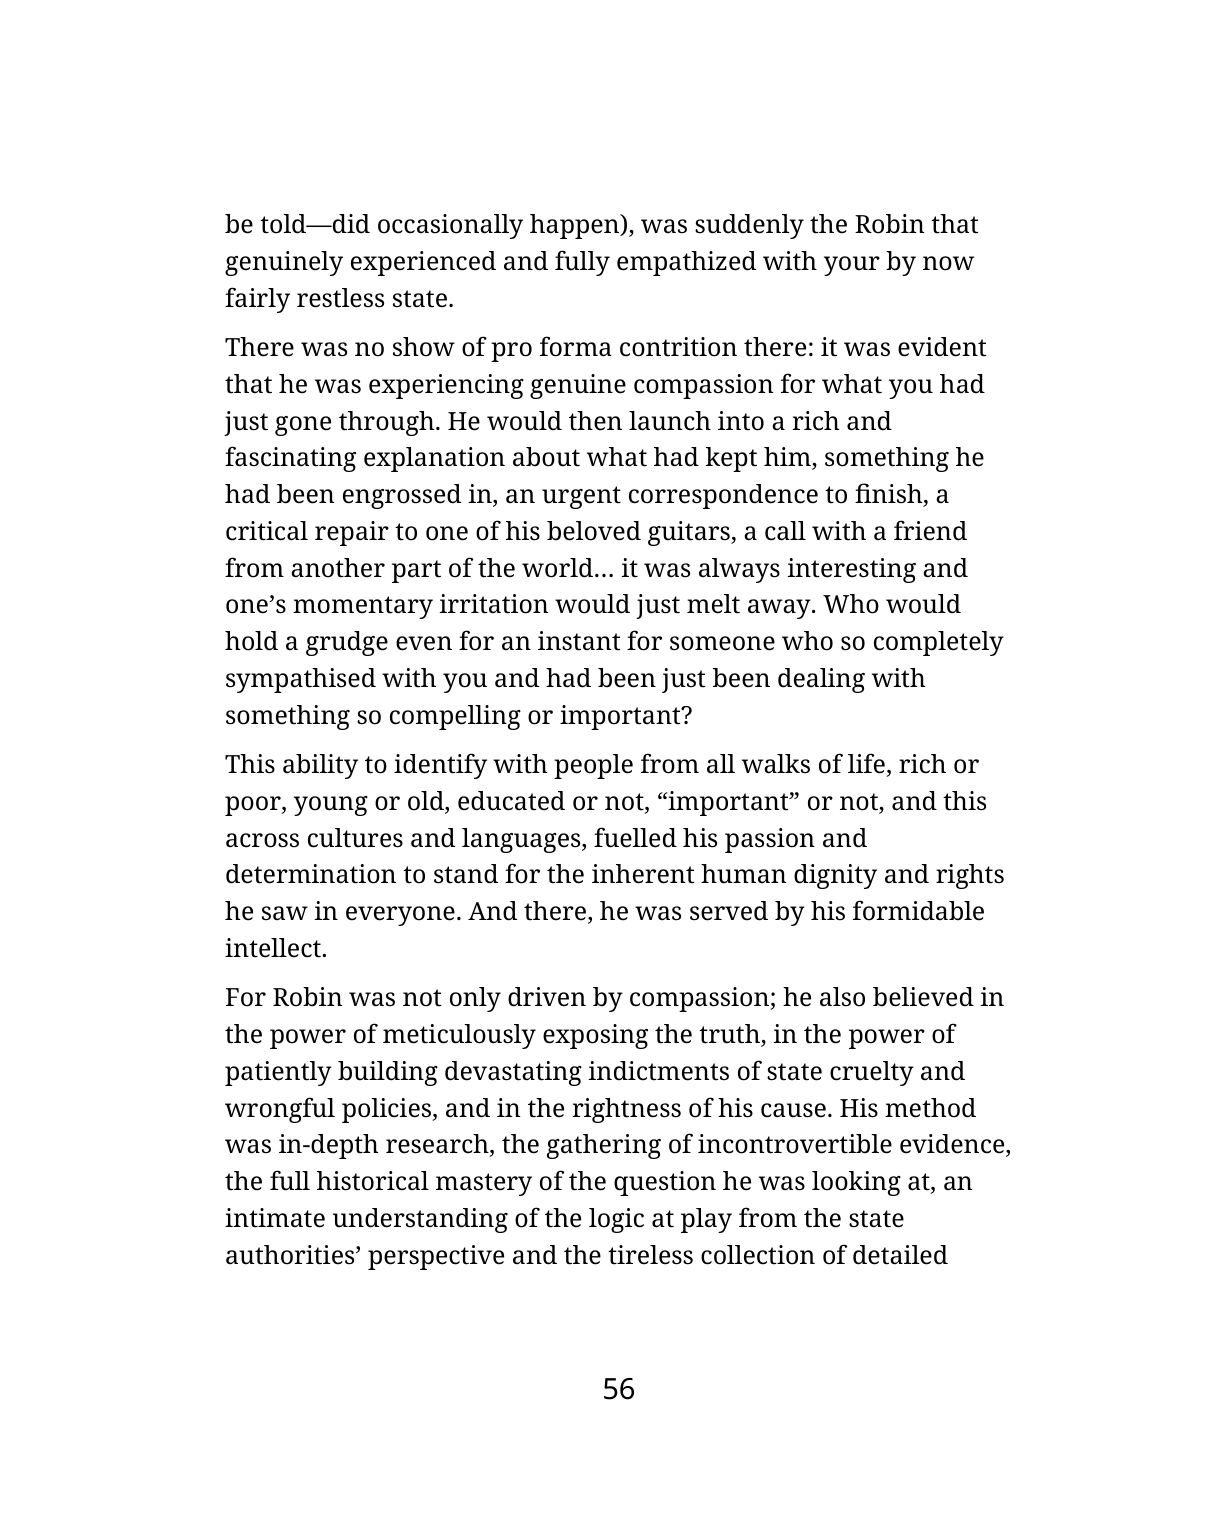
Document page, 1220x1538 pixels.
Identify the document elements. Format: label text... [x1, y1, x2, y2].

text This ability to identify with people from all walks of life, rich or poor, young or old, educated or not, “important” or not, and this across cultures and languages, fuelled his passion and determination to stand for the inherent human dignity and rights he saw in everyone. And there, he was served by his formidable intellect. [225, 747, 1012, 965]
text There was no show of pro forma contrition there: it was evident that he was experiencing genuine compassion for what you had just gone through. He would then launch into a rich and fascinating explanation about what had kept him, something he had been engrossed in, an urgent correspondence to finish, a critical repair to one of his beloved guitars, a call with a friend from another part of the world… it was always interesting and one’s momentary irritation would just melt away. Who would hold a grudge even for an instant for someone who so completely sympathised with you and had been just been dealing with something so compelling or important? [225, 330, 1012, 732]
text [225, 980, 1012, 1271]
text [225, 207, 1012, 314]
